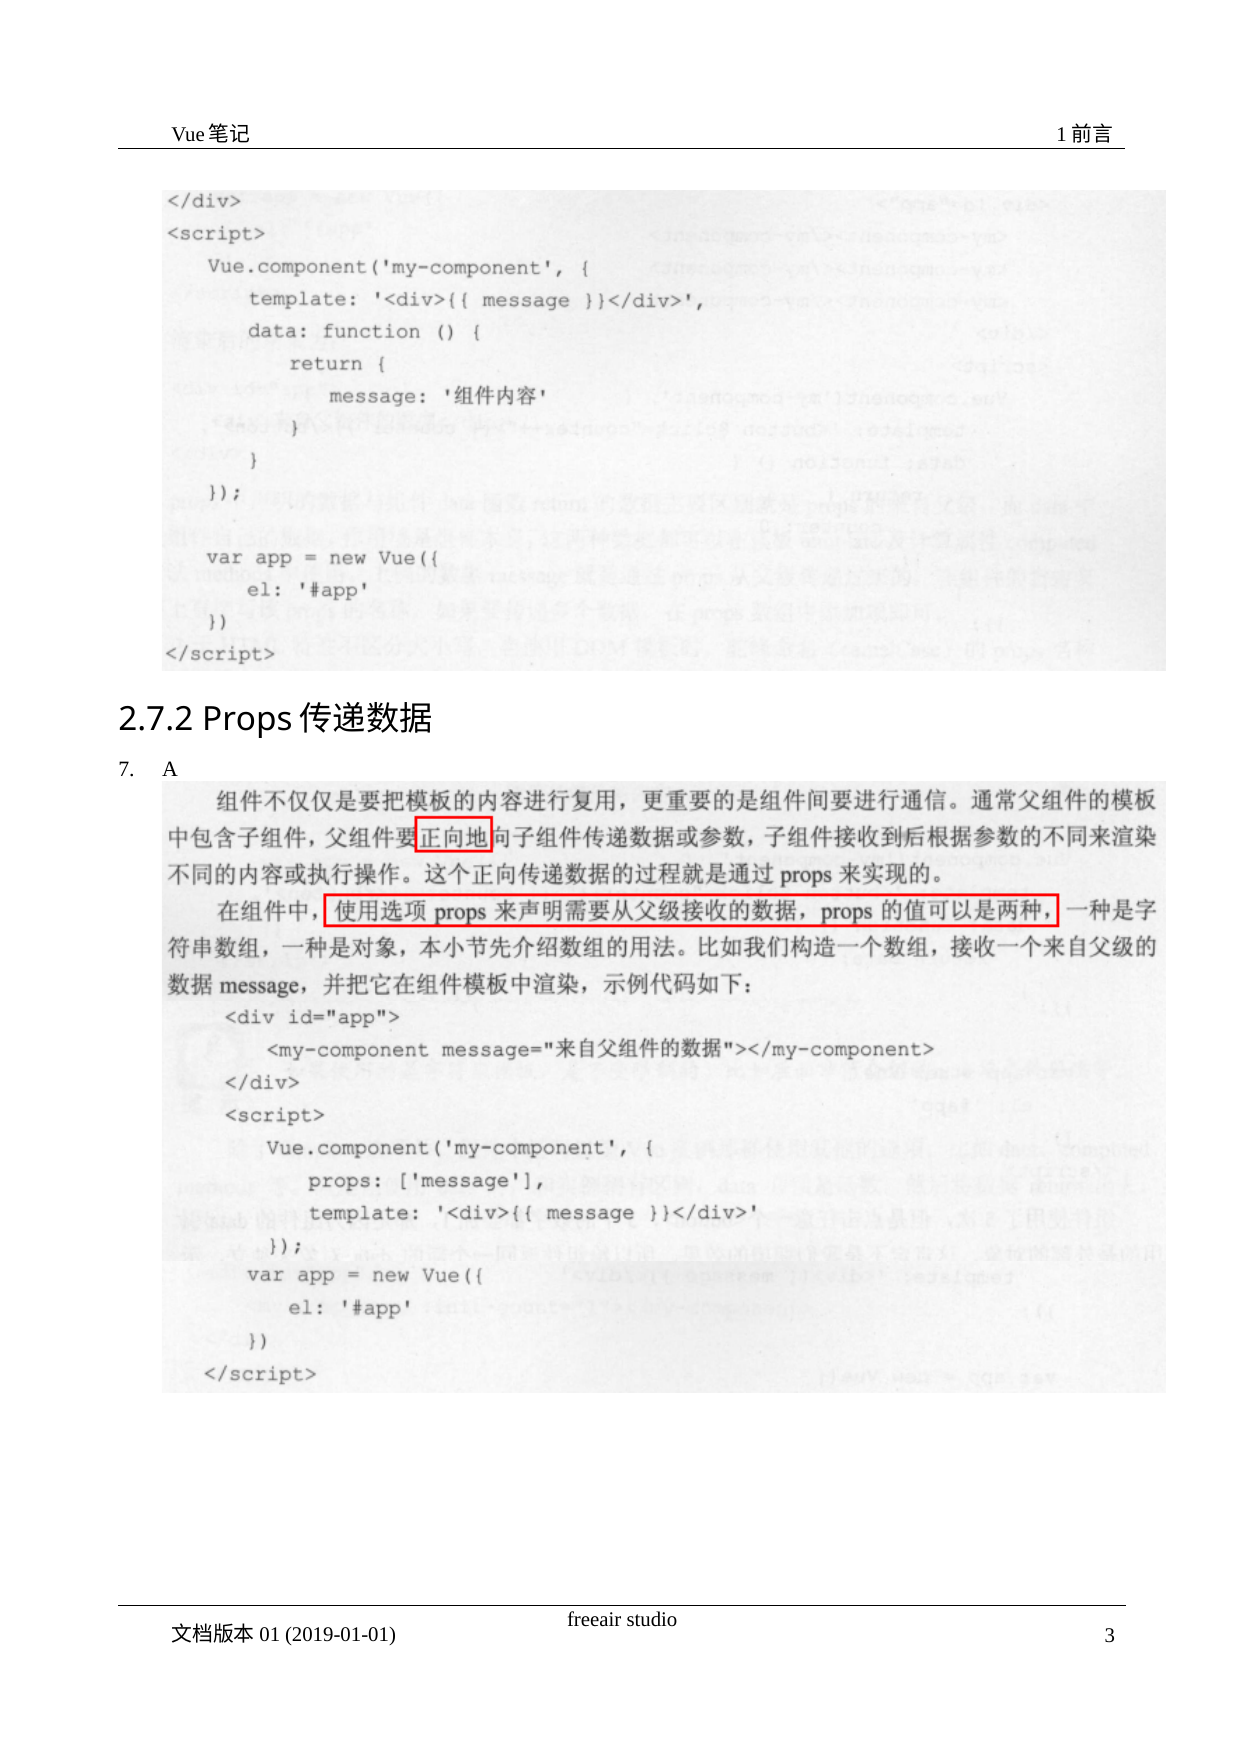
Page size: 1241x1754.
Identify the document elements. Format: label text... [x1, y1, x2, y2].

picture [161, 781, 1166, 1393]
subtitle Props传递数据 [118, 691, 1122, 740]
list A [118, 740, 1122, 781]
picture [161, 190, 1166, 671]
